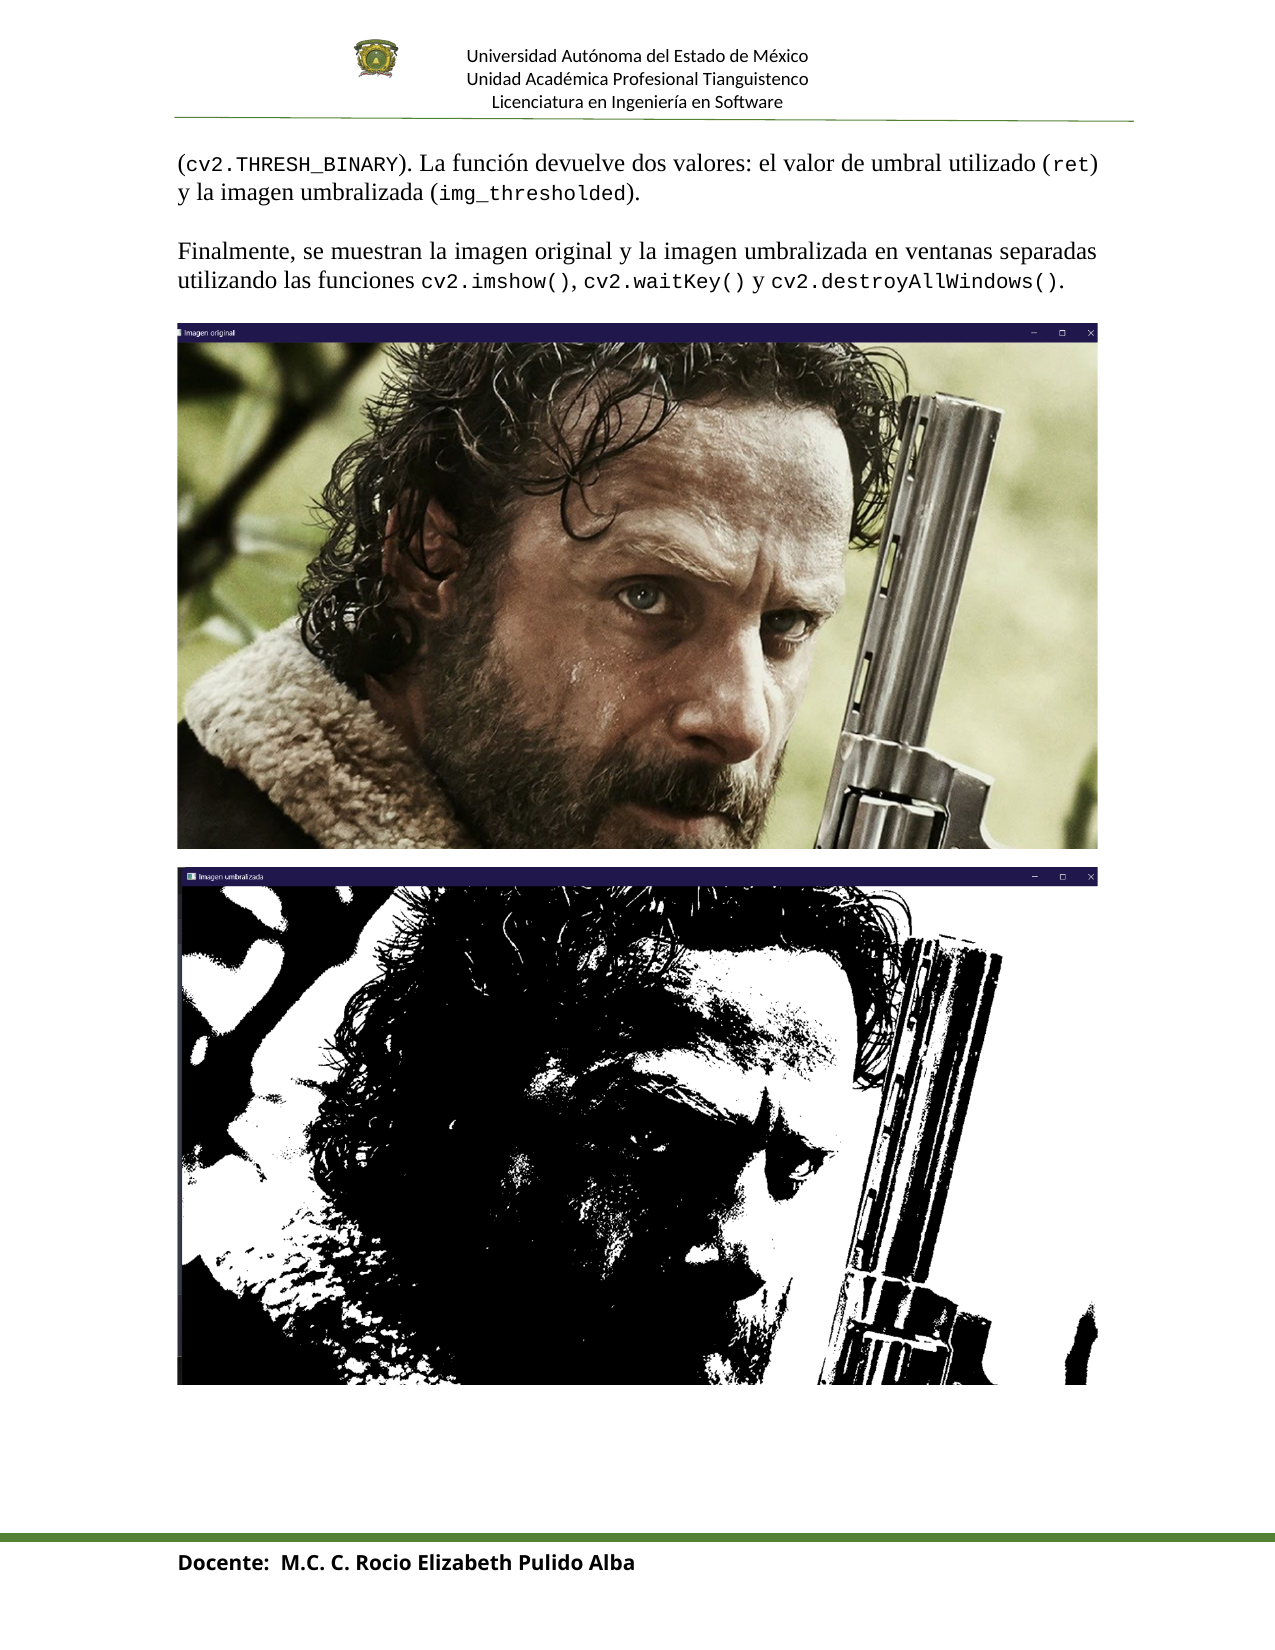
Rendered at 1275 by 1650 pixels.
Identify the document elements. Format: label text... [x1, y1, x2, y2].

text Finalmente, se muestran la imagen original y la imagen umbralizada en ventanas separadas utilizando las funciones cv2.imshow(), cv2.waitKey() y cv2.destroyAllWindows(). [177, 236, 1098, 294]
picture [177, 323, 1098, 849]
picture [177, 867, 1098, 1385]
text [177, 148, 1098, 207]
picture [348, 35, 400, 80]
